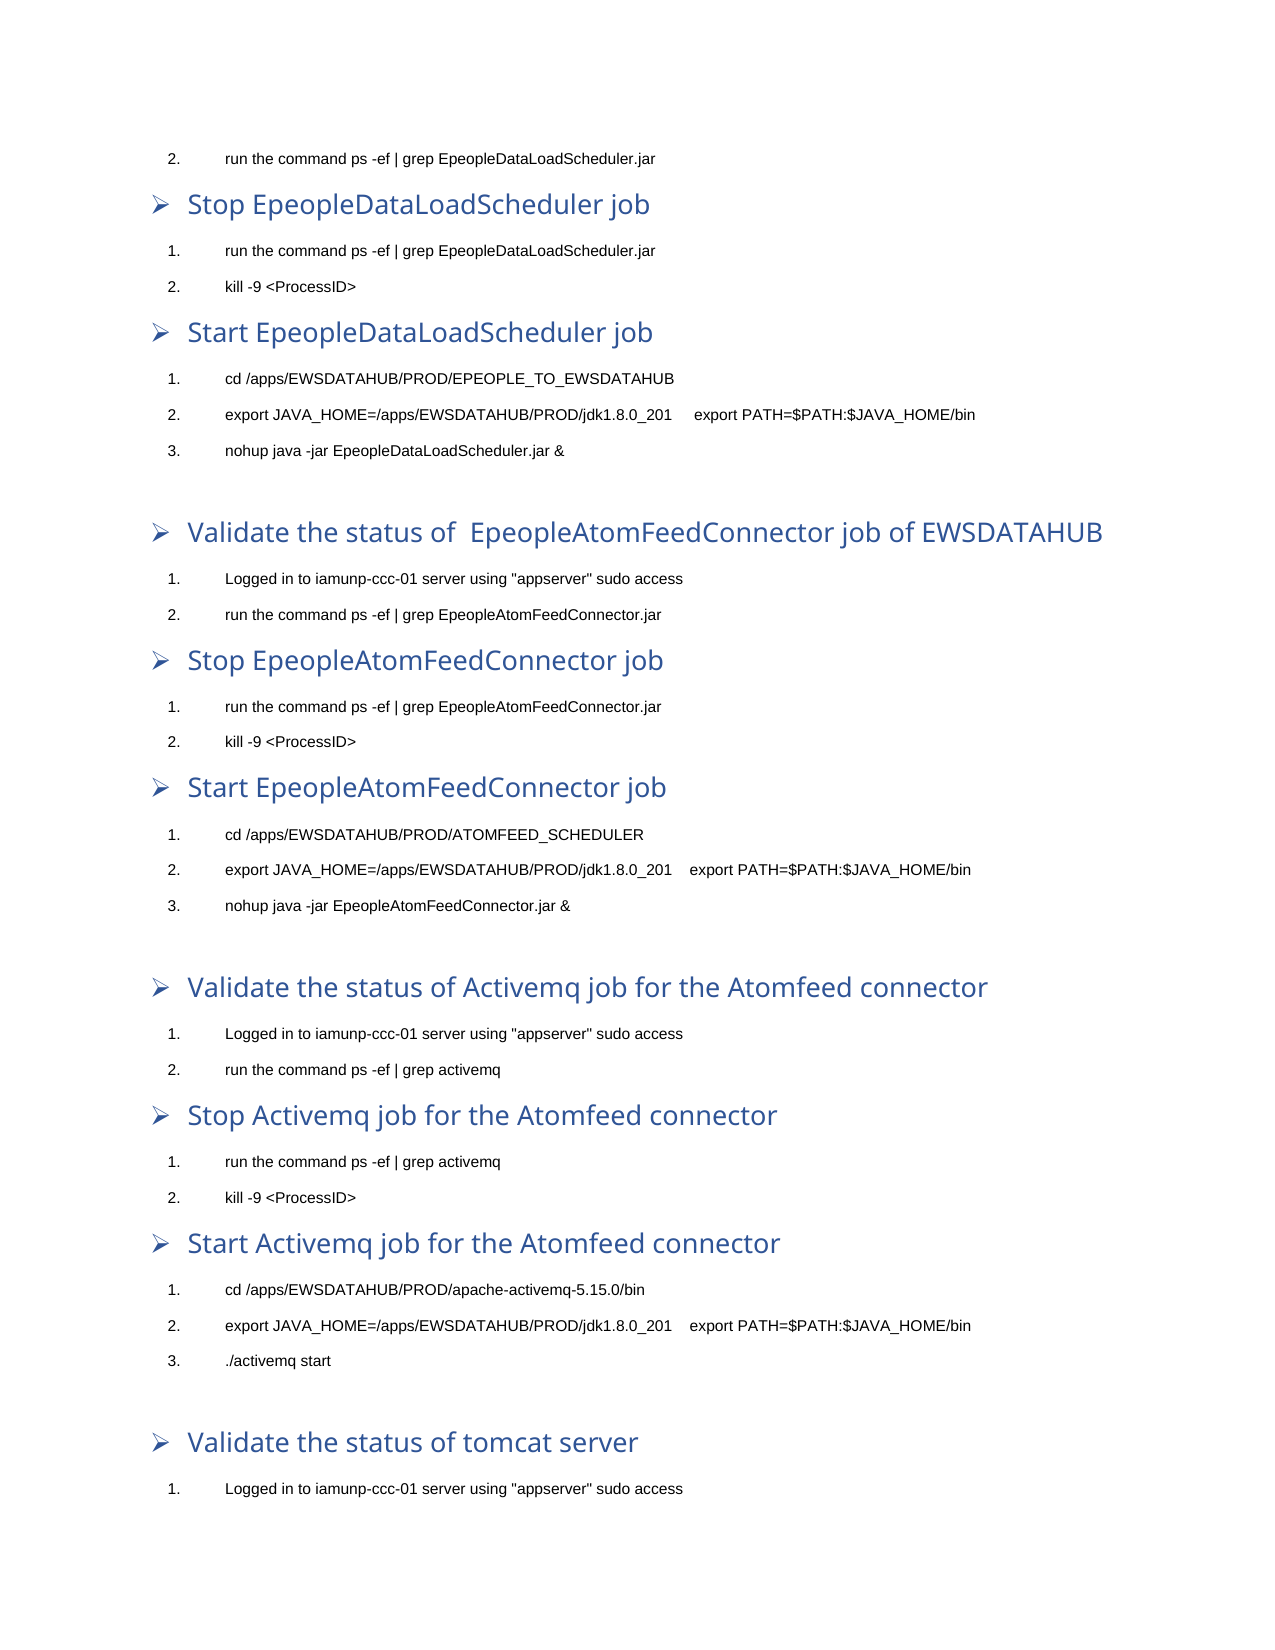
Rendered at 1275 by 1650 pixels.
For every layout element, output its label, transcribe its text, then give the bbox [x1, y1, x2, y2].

list ./activemq start [167, 1352, 1125, 1370]
list export JAVA_HOME=/apps/EWSDATAHUB/PROD/jdk1.8.0_201 export PATH=$PATH:$JAVA_HOME/bin [167, 406, 1125, 424]
list cd /apps/EWSDATAHUB/PROD/EPEOPLE_TO_EWSDATAHUB [167, 370, 1125, 388]
list Logged in to iamunp-ccc-01 server using "appserver" sudo access [167, 1025, 1125, 1043]
list Stop EpeopleAtomFeedConnector job [150, 641, 1125, 678]
list Stop EpeopleDataLoadScheduler job [150, 186, 1125, 223]
list Logged in to iamunp-ccc-01 server using "appserver" sudo access [167, 569, 1125, 588]
list export JAVA_HOME=/apps/EWSDATAHUB/PROD/jdk1.8.0_201 export PATH=$PATH:$JAVA_HOME/bin [167, 861, 1125, 879]
list Logged in to iamunp-ccc-01 server using "appserver" sudo access [167, 1480, 1125, 1498]
list run the command ps -ef | grep EpeopleDataLoadScheduler.jar [167, 150, 1125, 168]
list Start EpeopleDataLoadScheduler job [150, 314, 1125, 351]
list Start EpeopleAtomFeedConnector job [150, 769, 1125, 806]
list export JAVA_HOME=/apps/EWSDATAHUB/PROD/jdk1.8.0_201 export PATH=$PATH:$JAVA_HOME/bin [167, 1316, 1125, 1334]
list run the command ps -ef | grep EpeopleAtomFeedConnector.jar [167, 697, 1125, 716]
list Validate the status of tomcat server [150, 1424, 1125, 1461]
list kill -9 <ProcessID> [167, 733, 1125, 751]
list nohup java -jar EpeopleDataLoadScheduler.jar & [167, 442, 1125, 459]
list Start Activemq job for the Atomfeed connector [150, 1224, 1125, 1261]
list run the command ps -ef | grep activemq [167, 1061, 1125, 1079]
list Validate the status of EpeopleAtomFeedConnector job of EWSDATAHUB [150, 513, 1125, 550]
list kill -9 <ProcessID> [167, 278, 1125, 296]
list Stop Activemq job for the Atomfeed connector [150, 1096, 1125, 1133]
list run the command ps -ef | grep EpeopleDataLoadScheduler.jar [167, 242, 1125, 260]
list cd /apps/EWSDATAHUB/PROD/apache-activemq-5.15.0/bin [167, 1281, 1125, 1299]
list Validate the status of Activemq job for the Atomfeed connector [150, 968, 1125, 1005]
list run the command ps -ef | grep EpeopleAtomFeedConnector.jar [167, 605, 1125, 623]
list cd /apps/EWSDATAHUB/PROD/ATOMFEED_SCHEDULER [167, 825, 1125, 843]
list run the command ps -ef | grep activemq [167, 1153, 1125, 1171]
list kill -9 <ProcessID> [167, 1188, 1125, 1207]
list nohup java -jar EpeopleAtomFeedConnector.jar & [167, 897, 1125, 915]
